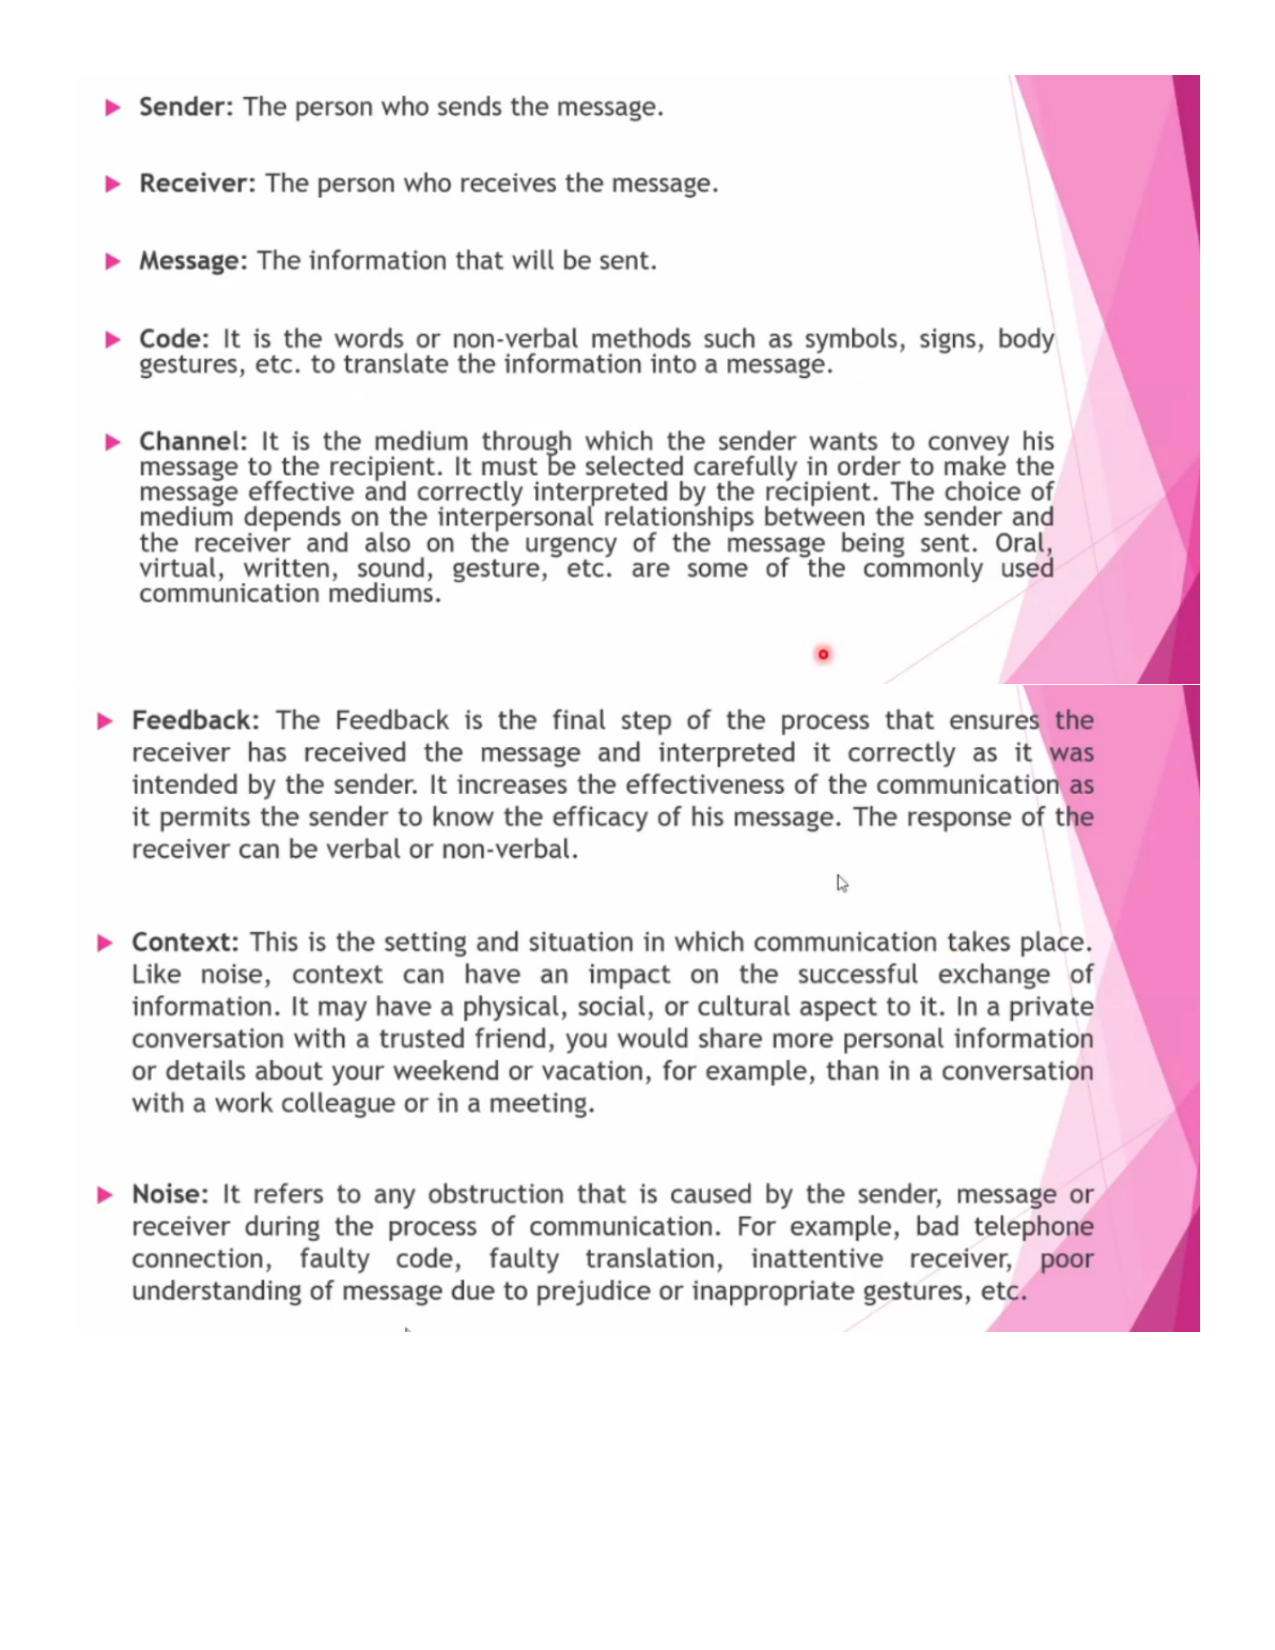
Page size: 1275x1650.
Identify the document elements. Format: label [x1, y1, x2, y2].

picture [75, 75, 1200, 684]
picture [75, 685, 1200, 1332]
